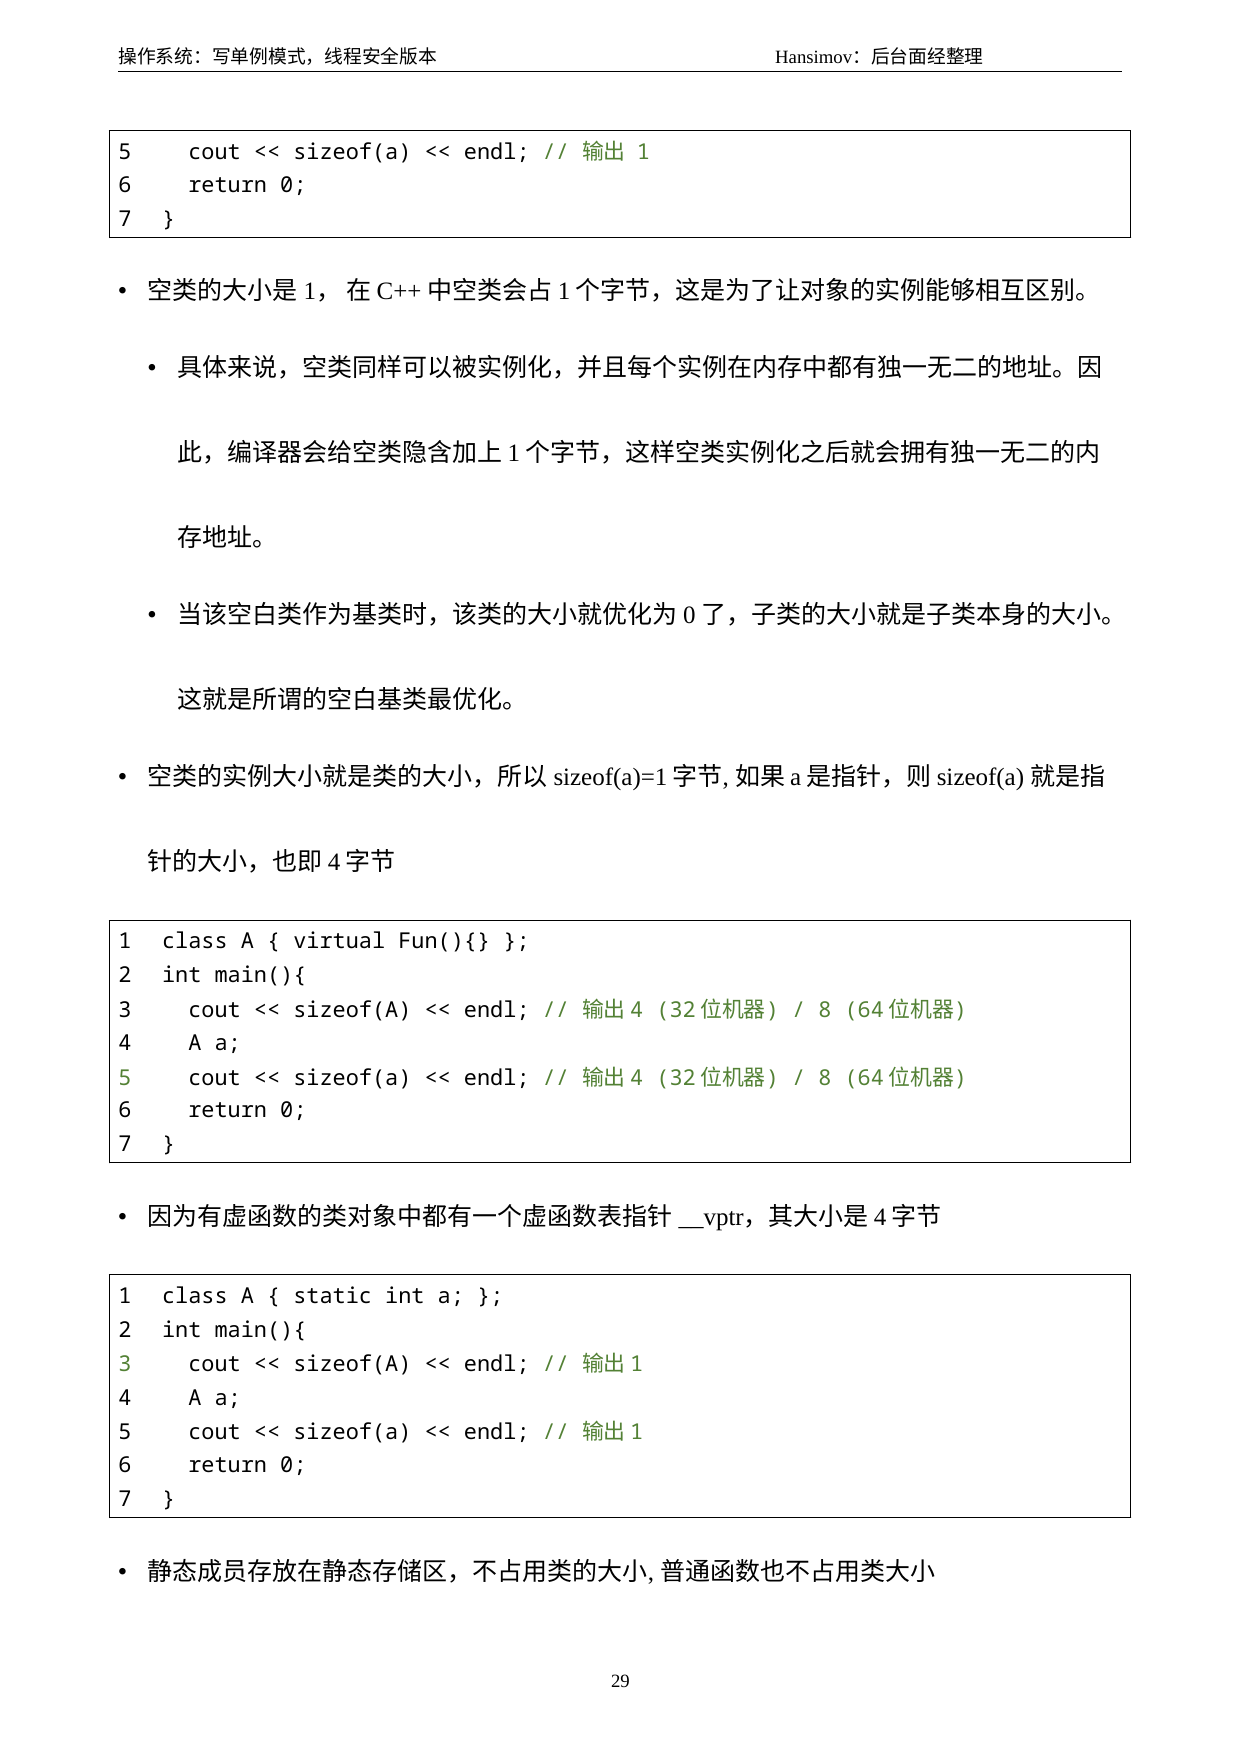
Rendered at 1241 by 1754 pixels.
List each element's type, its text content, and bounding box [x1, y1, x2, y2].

text cout << sizeof(a) << endl; // 输出 1 [110, 131, 1130, 167]
list cout << sizeof(A) << endl; // 输出1 [118, 1345, 1122, 1379]
list A a; [118, 1379, 1122, 1413]
text 空类的大小是 1， 在C++ 中空类会占1个字节，这是为了让对象的实例能够相互区别。 [118, 255, 1122, 323]
list class A { static int a; }; [110, 1275, 1130, 1311]
text 空类的实例大小就是类的大小，所以 sizeof(a)=1字节, 如果a是指针，则 sizeof(a) 就是指针的大小，也即4字节 [118, 741, 1122, 893]
list A a; [118, 1024, 1122, 1058]
text 当该空白类作为基类时，该类的大小就优化为 0 了，子类的大小就是子类本身的大小。这就是所谓的空白基类最优化。 [148, 579, 1122, 732]
text 具体来说，空类同样可以被实例化，并且每个实例在内存中都有独一无二的地址。因此，编译器会给空类隐含加上1个字节，这样空类实例化之后就会拥有独一无二的内存地址。 [148, 332, 1122, 570]
text } [110, 198, 1130, 237]
list int main(){ [118, 957, 1122, 991]
text 静态成员存放在静态存储区，不占用类的大小, 普通函数也不占用类大小 [118, 1535, 1122, 1603]
list cout << sizeof(a) << endl; // 输出1 [118, 1413, 1122, 1447]
list class A { virtual Fun(){} }; [110, 921, 1130, 957]
list } [110, 1478, 1130, 1517]
text return 0; [118, 167, 1122, 198]
list return 0; [118, 1447, 1122, 1478]
list int main(){ [118, 1311, 1122, 1345]
list } [110, 1123, 1130, 1162]
list cout << sizeof(a) << endl; // 输出4 (32位机器) / 8 (64位机器) [118, 1058, 1122, 1092]
list return 0; [118, 1092, 1122, 1123]
text 因为有虚函数的类对象中都有一个虚函数表指针 __vptr，其大小是4字节 [118, 1180, 1122, 1248]
list cout << sizeof(A) << endl; // 输出4 (32位机器) / 8 (64位机器) [118, 991, 1122, 1024]
